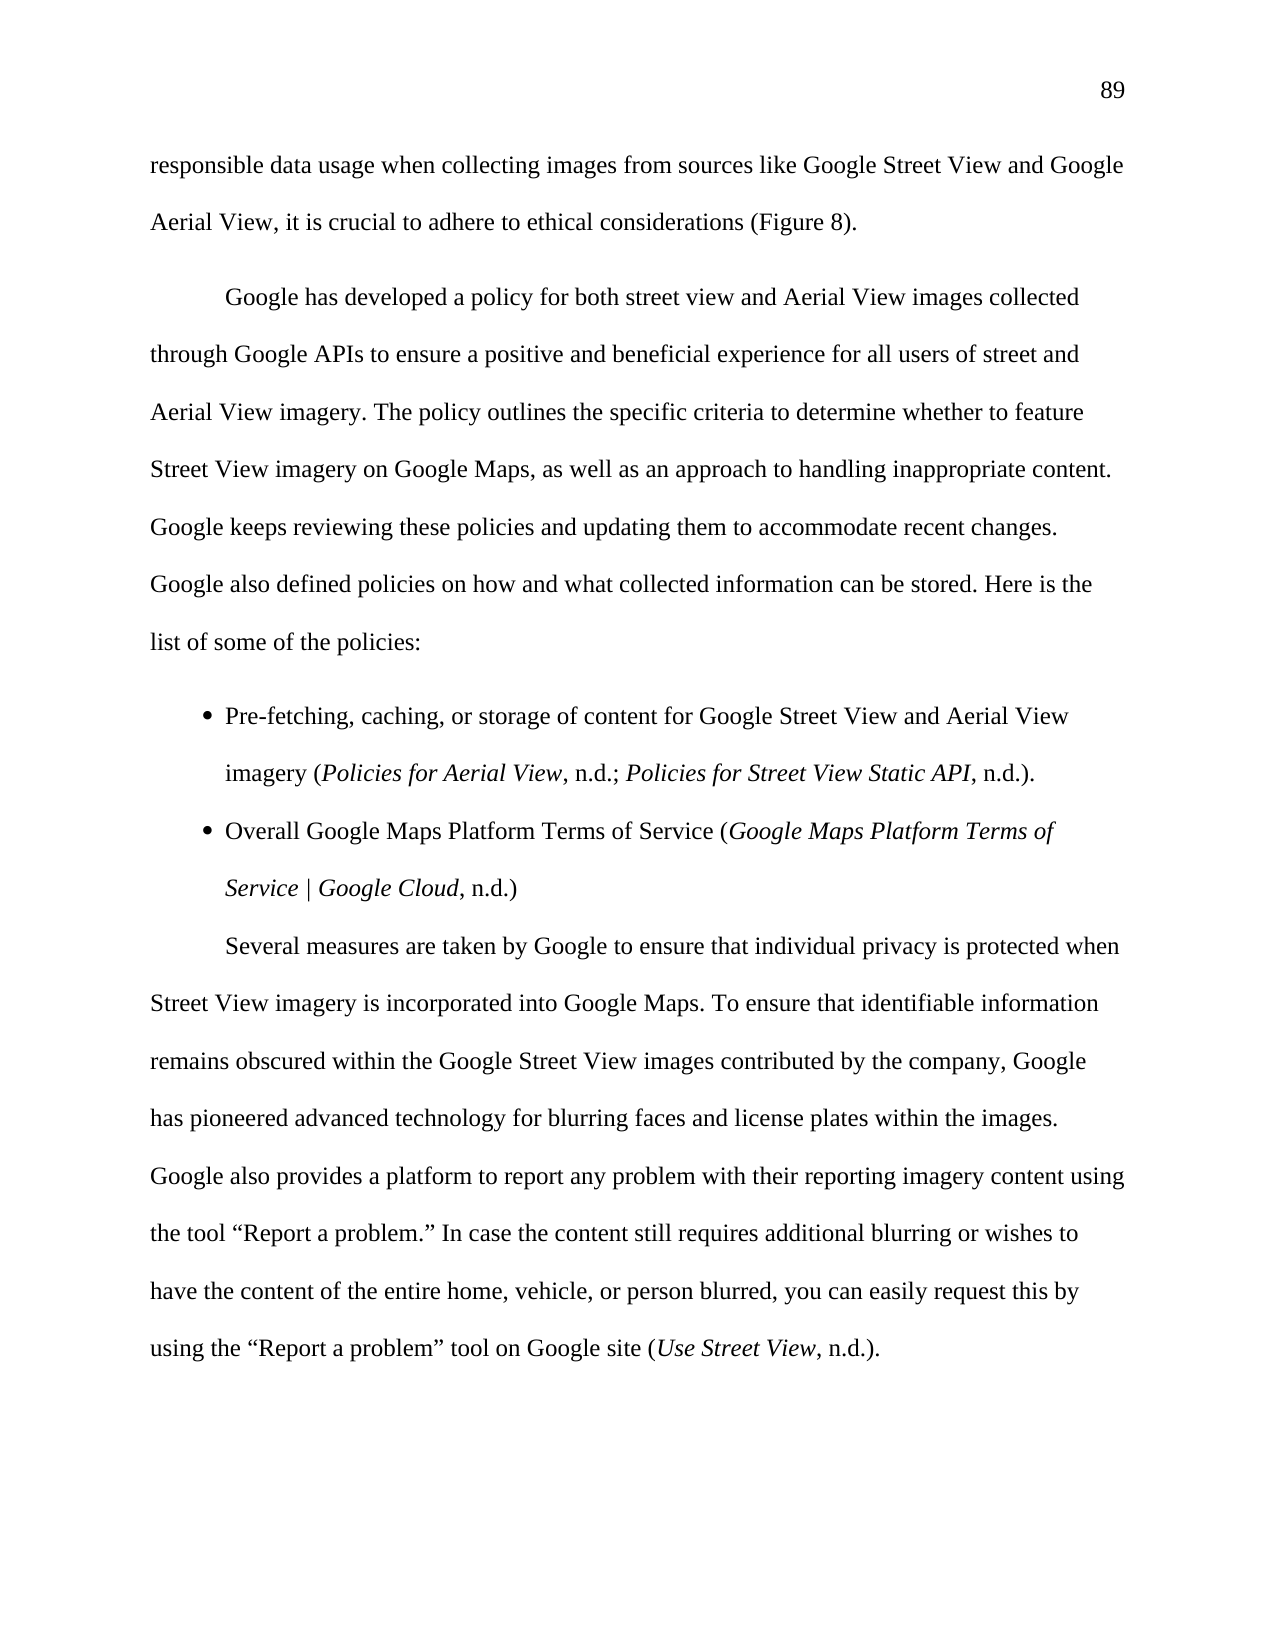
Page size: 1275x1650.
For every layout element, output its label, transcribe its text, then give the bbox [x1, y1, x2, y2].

text Several measures are taken by Google to ensure that individual privacy is protected when Street View imagery is incorporated into Google Maps. To ensure that identifiable information remains obscured within the Google Street View images contributed by the company, Google has pioneered advanced technology for blurring faces and license plates within the images. Google also provides a platform to report any problem with their reporting imagery content using the tool “Report a problem.” In case the content still requires additional blurring or wishes to have the content of the entire home, vehicle, or person blurred, you can easily request this by using the “Report a problem” tool on Google site (Use Street View, n.d.). [150, 931, 1125, 1362]
list Overall Google Maps Platform Terms of Service (Google Maps Platform Terms of Service | Google Cloud, n.d.) [203, 816, 1125, 902]
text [150, 150, 1125, 236]
text Google has developed a policy for both street view and Aerial View images collected through Google APIs to ensure a positive and beneficial experience for all users of street and Aerial View imagery. The policy outlines the specific criteria to determine whether to feature Street View imagery on Google Maps, as well as an approach to handling inappropriate content. Google keeps reviewing these policies and updating them to accommodate recent changes. Google also defined policies on how and what collected information can be stored. Here is the list of some of the policies: [150, 282, 1125, 655]
list Pre-fetching, caching, or storage of content for Google Street View and Aerial View imagery (Policies for Aerial View, n.d.; Policies for Street View Static API, n.d.). [203, 701, 1125, 787]
